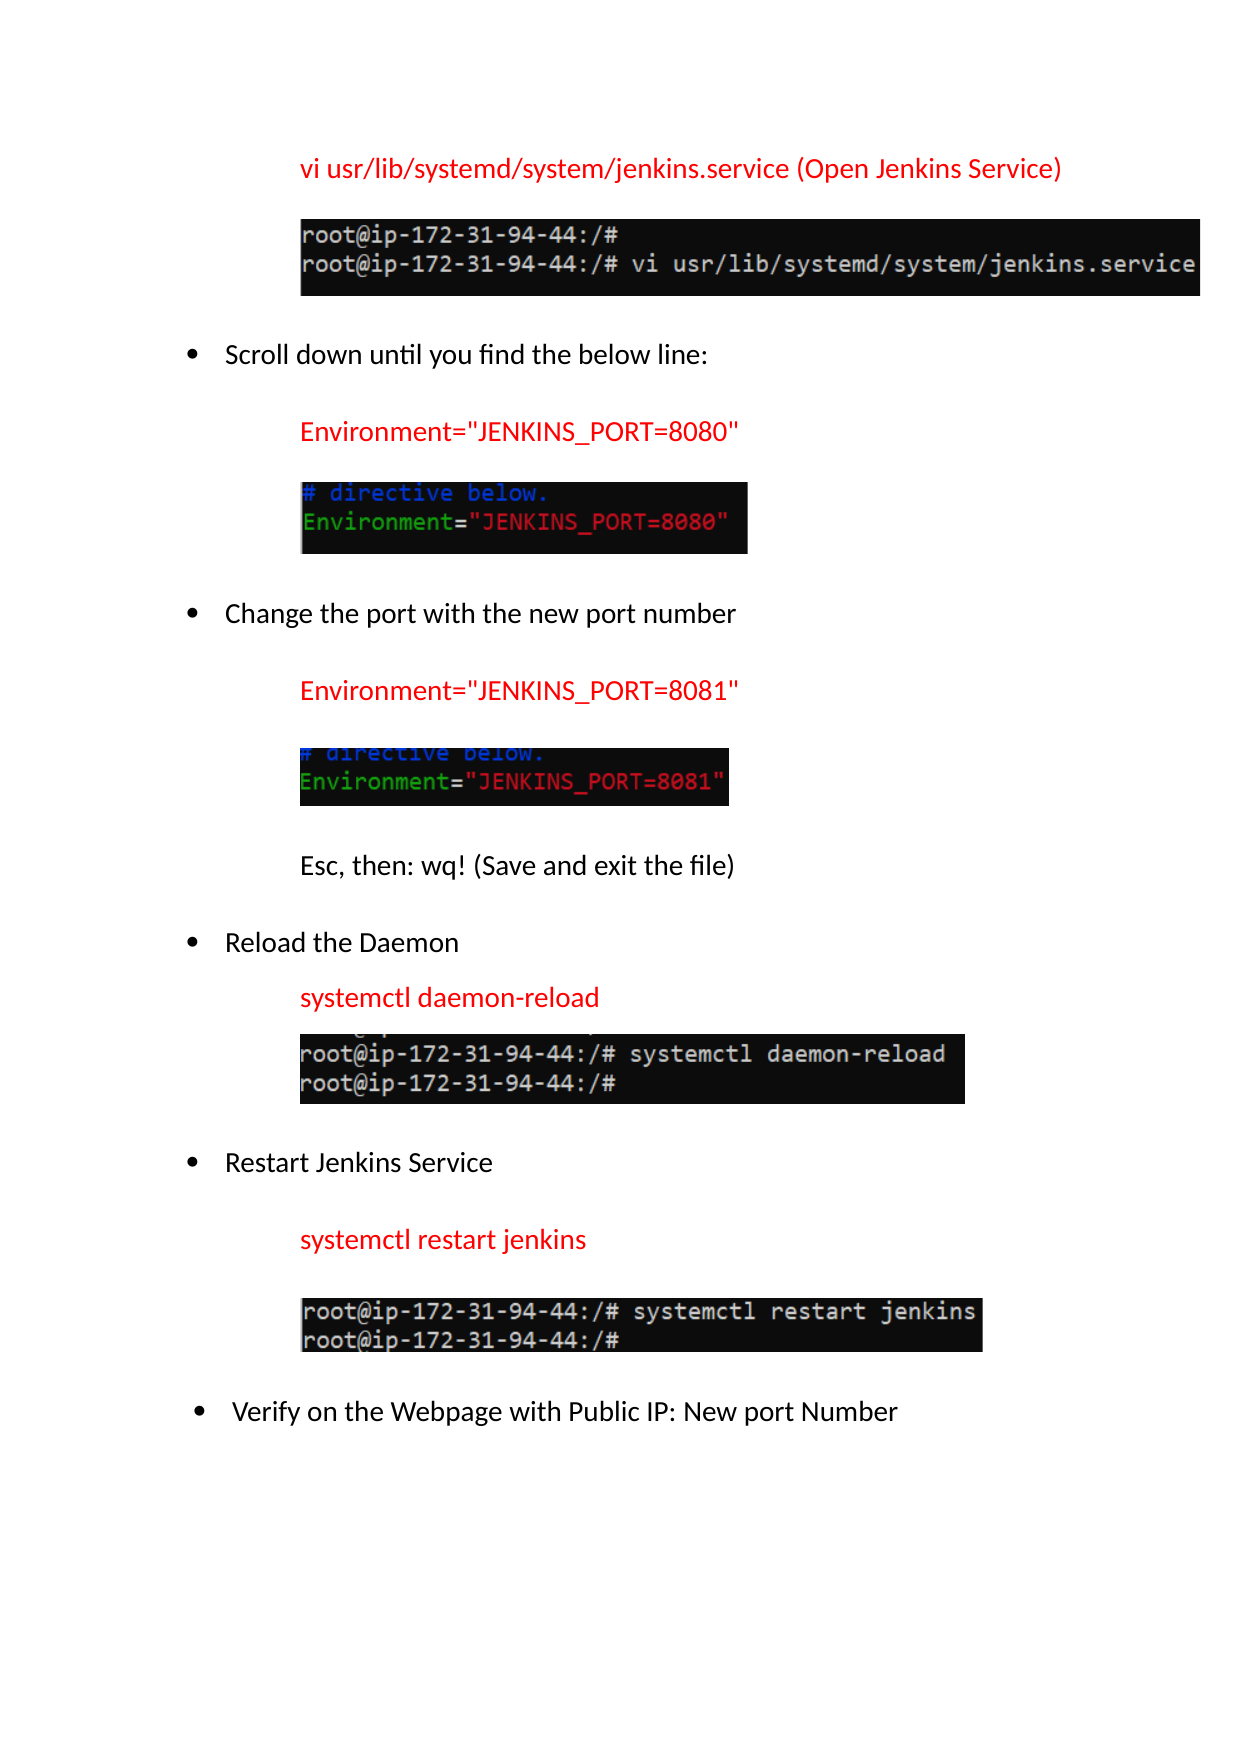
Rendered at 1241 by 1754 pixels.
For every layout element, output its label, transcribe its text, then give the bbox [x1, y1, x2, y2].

picture [300, 482, 748, 554]
list Reload the Daemon [187, 924, 1090, 960]
list Scroll down until you find the below line: [187, 336, 1090, 372]
picture [300, 1034, 965, 1104]
list Verify on the Webpage with Public IP: New port Number [194, 1393, 1090, 1429]
list Esc, then: wq! (Save and exit the file) [225, 847, 1090, 883]
list vi usr/lib/systemd/system/jenkins.service (Open Jenkins Service) [232, 150, 1090, 186]
picture [300, 748, 729, 806]
list Environment="JENKINS_PORT=8080" [225, 413, 1090, 449]
list systemctl restart jenkins [300, 1221, 1090, 1257]
list Change the port with the new port number [187, 595, 1090, 630]
text systemctl daemon-reload [225, 979, 1090, 1015]
picture [300, 219, 1200, 296]
list Restart Jenkins Service [187, 1144, 1090, 1180]
picture [300, 1298, 983, 1352]
list Environment="JENKINS_PORT=8081" [300, 672, 1090, 707]
